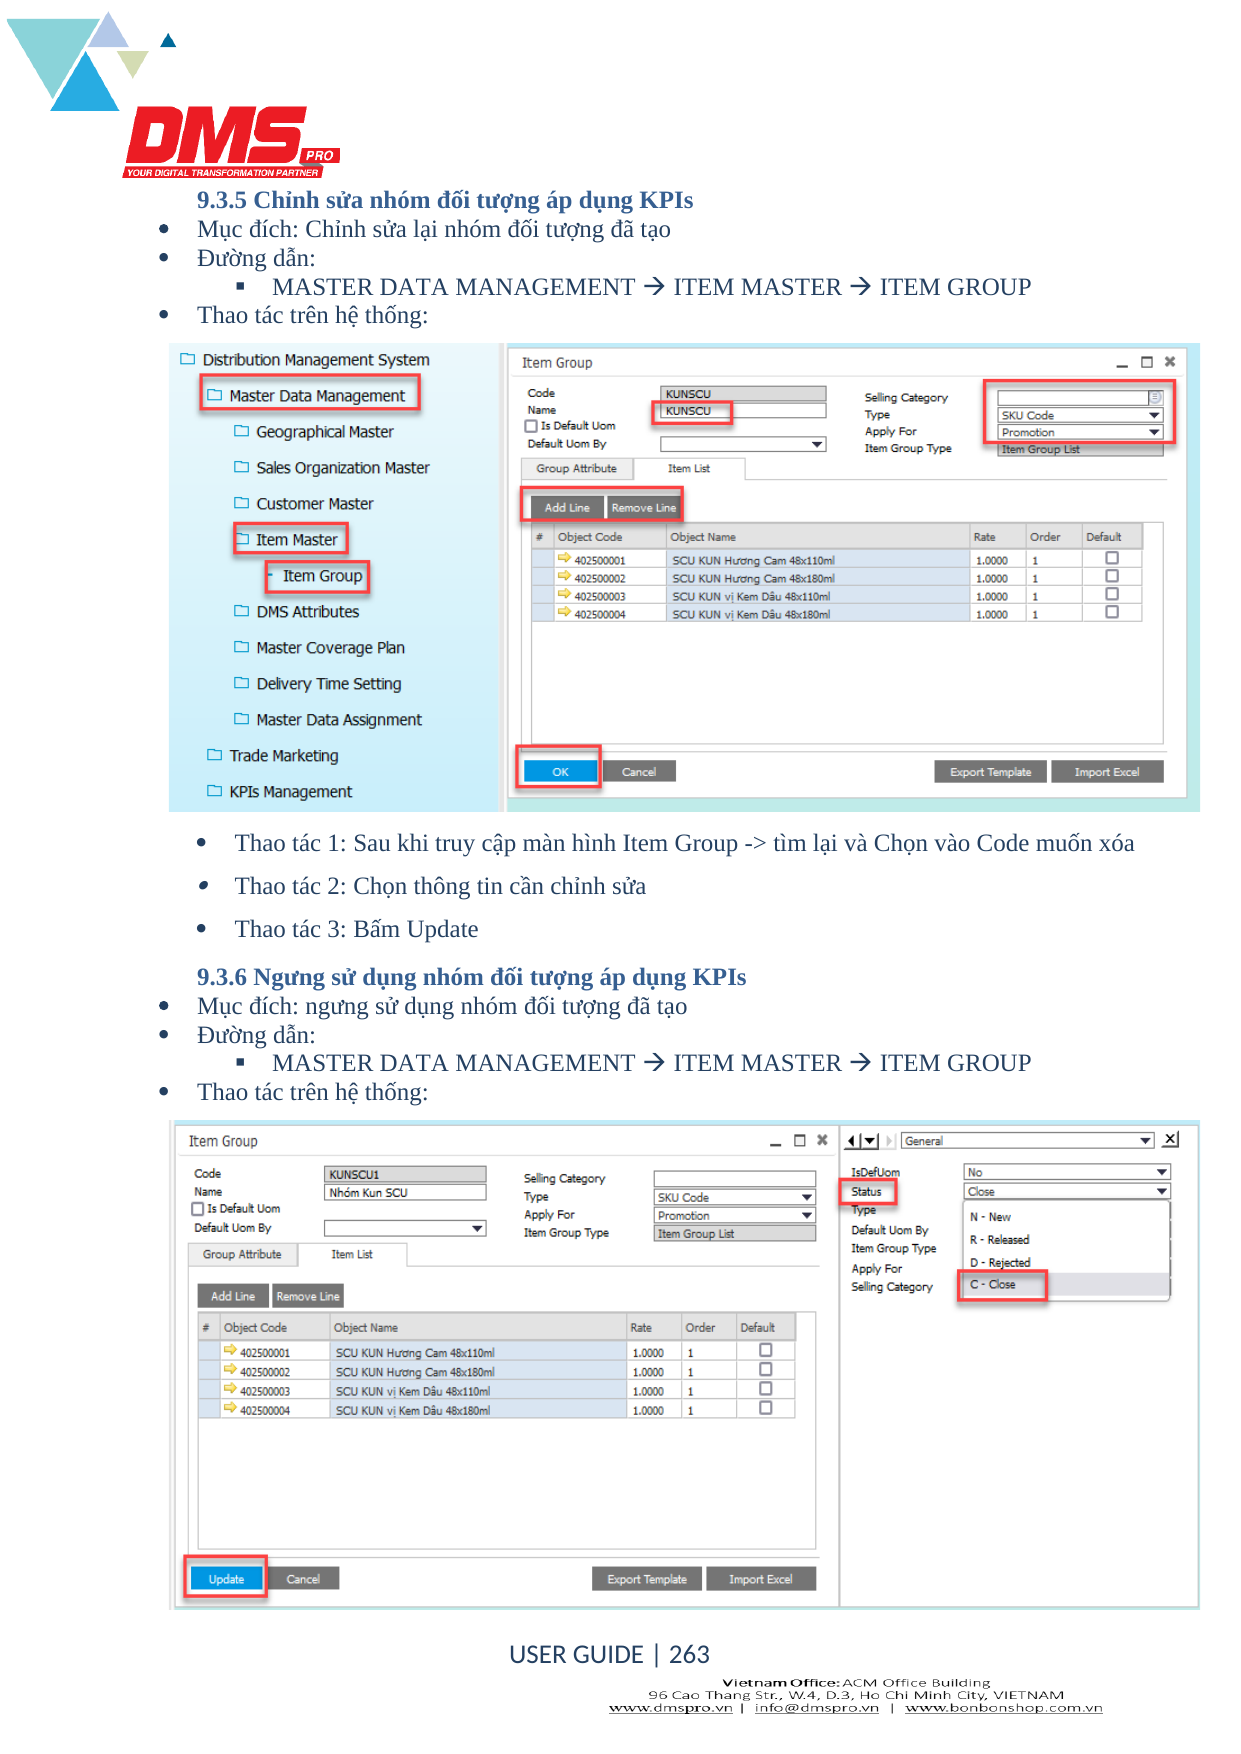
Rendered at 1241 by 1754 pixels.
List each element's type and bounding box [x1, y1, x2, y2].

picture [5, 11, 340, 177]
picture [168, 343, 1200, 812]
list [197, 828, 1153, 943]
picture [168, 1120, 1200, 1610]
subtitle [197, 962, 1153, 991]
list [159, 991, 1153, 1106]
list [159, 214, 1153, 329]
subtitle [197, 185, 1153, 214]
